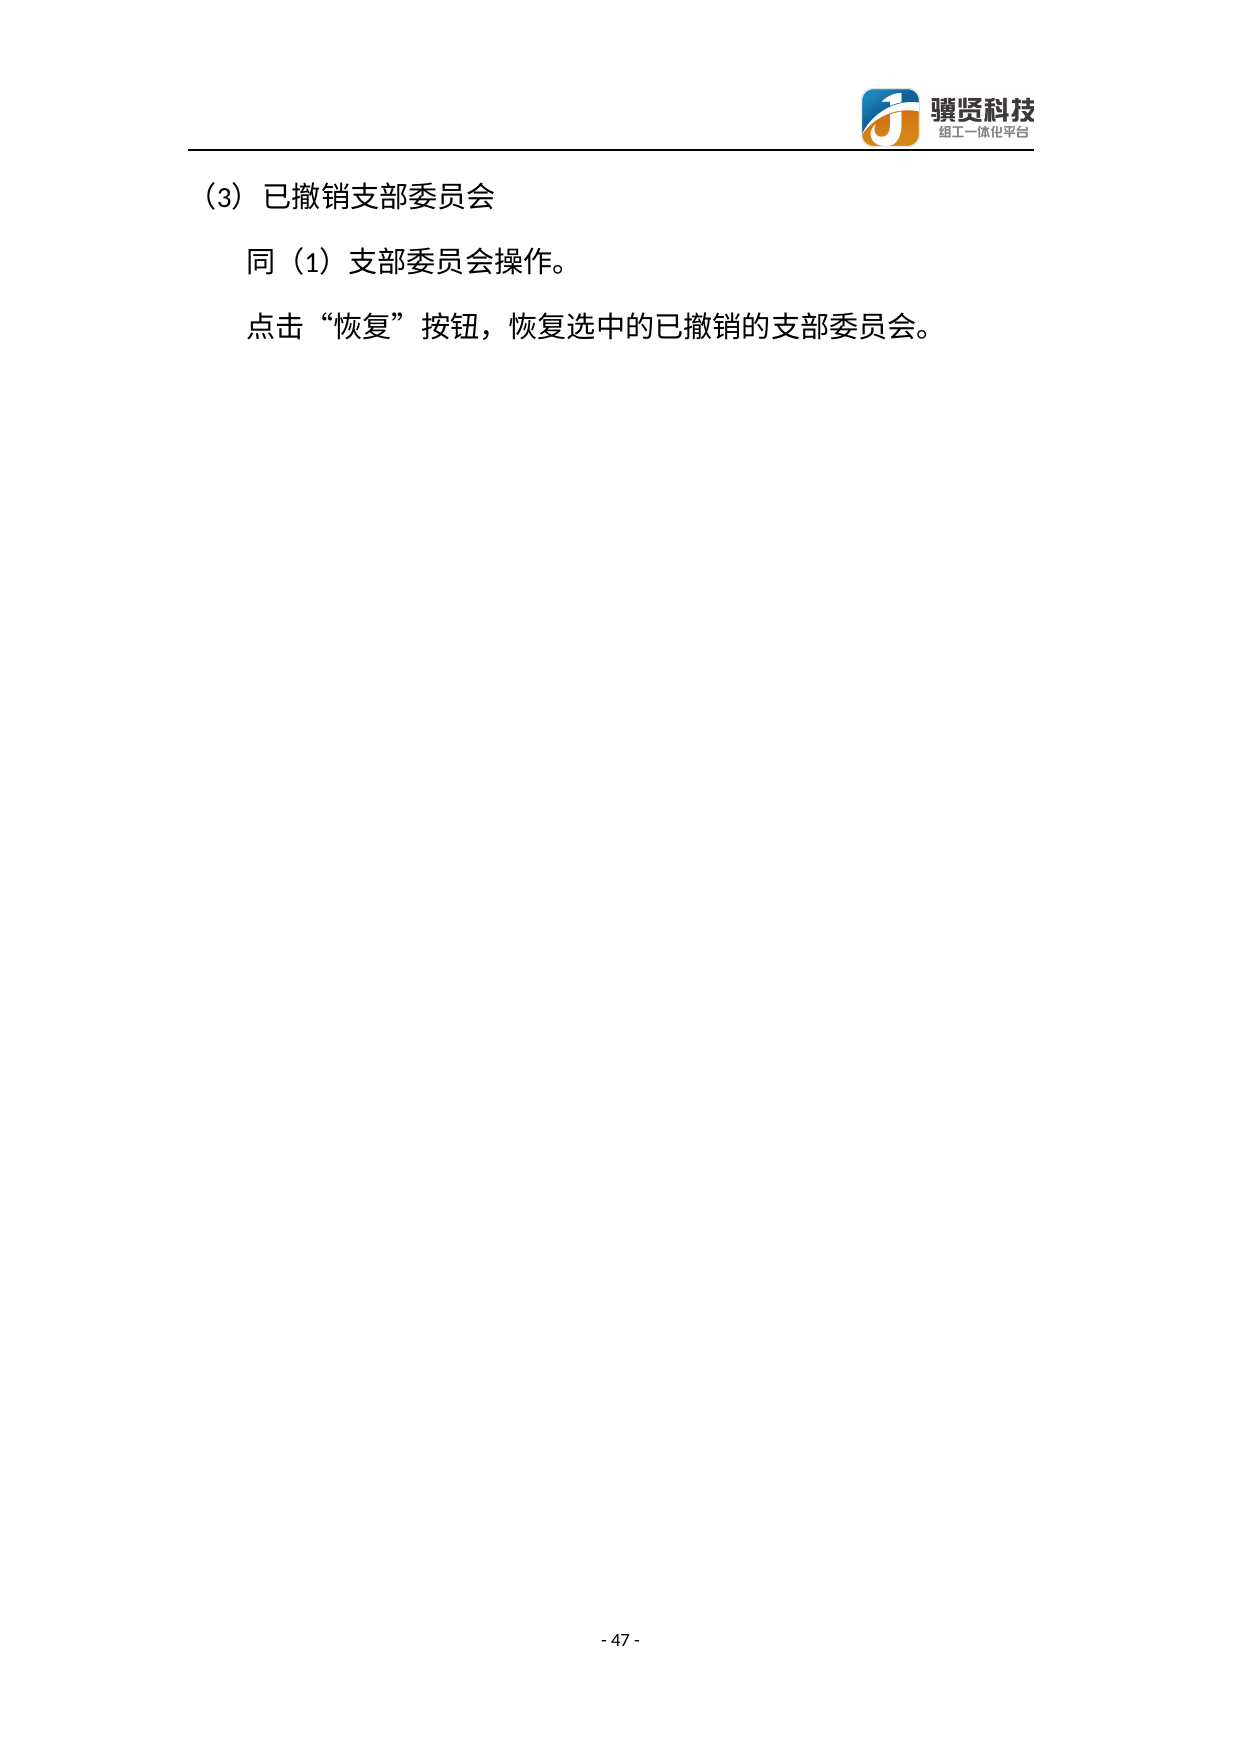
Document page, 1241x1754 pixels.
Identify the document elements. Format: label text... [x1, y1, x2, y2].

text 点击“恢复”按钮，恢复选中的已撤销的支部委员会。 [187, 292, 1053, 357]
text 同（1）支部委员会操作。 [187, 227, 1053, 292]
list 已撤销支部委员会 [187, 162, 1053, 227]
picture [861, 88, 1034, 147]
